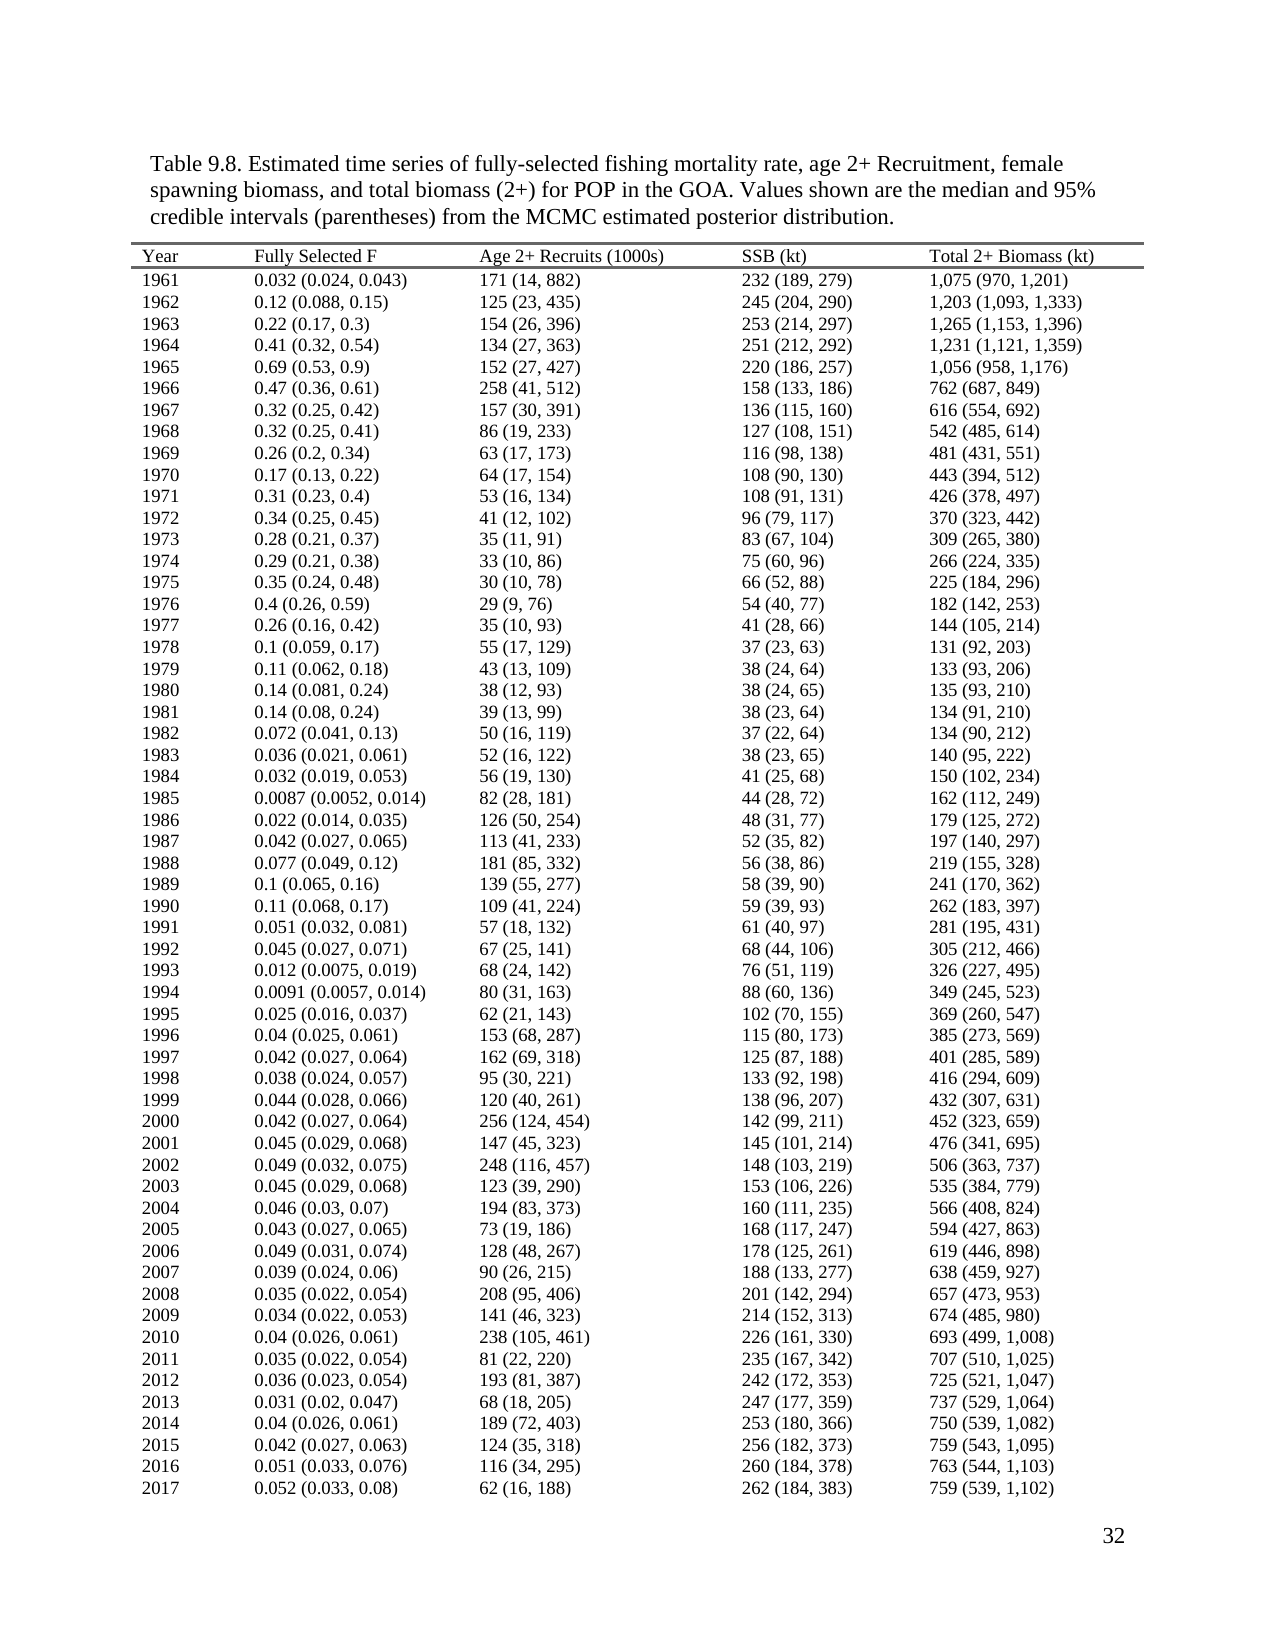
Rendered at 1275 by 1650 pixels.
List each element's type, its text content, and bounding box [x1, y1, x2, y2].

table_cell 326 (227, 495) [919, 959, 1144, 981]
table_cell 1976 [131, 593, 244, 614]
table_cell 1965 [131, 356, 244, 377]
table_cell 35 (10, 93) [469, 614, 731, 636]
table_cell 657 (473, 953) [919, 1283, 1144, 1304]
table_cell 238 (105, 461) [469, 1326, 731, 1347]
table_cell 0.0087 (0.0052, 0.014) [244, 787, 469, 808]
table_cell 123 (39, 290) [469, 1175, 731, 1197]
table_cell 48 (31, 77) [731, 809, 919, 830]
table_cell 1964 [131, 334, 244, 356]
table_cell 1978 [131, 636, 244, 657]
table_cell 52 (35, 82) [731, 830, 919, 852]
table_cell 0.28 (0.21, 0.37) [244, 528, 469, 550]
table_cell 1989 [131, 873, 244, 895]
table_cell 152 (27, 427) [469, 356, 731, 377]
table_cell 0.049 (0.031, 0.074) [244, 1240, 469, 1261]
table_cell 369 (260, 547) [919, 1003, 1144, 1024]
table_cell 90 (26, 215) [469, 1261, 731, 1283]
table_cell 194 (83, 373) [469, 1197, 731, 1218]
table_cell 0.036 (0.021, 0.061) [244, 744, 469, 765]
table_cell 81 (22, 220) [469, 1348, 731, 1369]
table_cell 54 (40, 77) [731, 593, 919, 614]
table_cell 38 (23, 65) [731, 744, 919, 765]
table_cell 0.043 (0.027, 0.065) [244, 1218, 469, 1240]
table_cell 59 (39, 93) [731, 895, 919, 916]
table_cell 1984 [131, 765, 244, 787]
table_cell 594 (427, 863) [919, 1218, 1144, 1240]
table_cell 1971 [131, 485, 244, 507]
table_cell 133 (92, 198) [731, 1067, 919, 1089]
table_cell 0.26 (0.2, 0.34) [244, 442, 469, 463]
table_cell 53 (16, 134) [469, 485, 731, 507]
table_cell 115 (80, 173) [731, 1024, 919, 1046]
table_cell 1990 [131, 895, 244, 916]
table_cell 1993 [131, 959, 244, 981]
table_cell 566 (408, 824) [919, 1197, 1144, 1218]
table_cell 0.038 (0.024, 0.057) [244, 1067, 469, 1089]
table_cell 189 (72, 403) [469, 1412, 731, 1434]
table_cell 125 (23, 435) [469, 291, 731, 312]
table_cell 0.049 (0.032, 0.075) [244, 1154, 469, 1175]
table_cell 2013 [131, 1391, 244, 1412]
table_cell 128 (48, 267) [469, 1240, 731, 1261]
table_cell 242 (172, 353) [731, 1369, 919, 1391]
table_cell 0.042 (0.027, 0.063) [244, 1434, 469, 1455]
table_cell 281 (195, 431) [919, 916, 1144, 938]
table_cell 68 (44, 106) [731, 938, 919, 959]
table_cell 0.046 (0.03, 0.07) [244, 1197, 469, 1218]
table_cell 83 (67, 104) [731, 528, 919, 550]
table_cell 2003 [131, 1175, 244, 1197]
table_cell 2017 [131, 1477, 244, 1498]
table_cell 253 (214, 297) [731, 313, 919, 334]
table_cell 1,056 (958, 1,176) [919, 356, 1144, 377]
table_cell 1988 [131, 852, 244, 873]
table_cell 262 (184, 383) [731, 1477, 919, 1498]
table_cell 116 (34, 295) [469, 1455, 731, 1477]
table_cell 2004 [131, 1197, 244, 1218]
table_cell 0.35 (0.24, 0.48) [244, 571, 469, 593]
table_cell 258 (41, 512) [469, 377, 731, 399]
table_cell 126 (50, 254) [469, 809, 731, 830]
table_cell 305 (212, 466) [919, 938, 1144, 959]
table_cell 0.045 (0.027, 0.071) [244, 938, 469, 959]
table_cell 0.032 (0.024, 0.043) [244, 269, 469, 291]
table_cell 44 (28, 72) [731, 787, 919, 808]
table_cell 2002 [131, 1154, 244, 1175]
table_cell 154 (26, 396) [469, 313, 731, 334]
table_cell 1987 [131, 830, 244, 852]
table_cell 0.0091 (0.0057, 0.014) [244, 981, 469, 1002]
table_cell 1,231 (1,121, 1,359) [919, 334, 1144, 356]
table_cell 1968 [131, 420, 244, 442]
table_cell 481 (431, 551) [919, 442, 1144, 463]
table_cell 108 (90, 130) [731, 464, 919, 485]
table_cell 179 (125, 272) [919, 809, 1144, 830]
table_cell 38 (24, 64) [731, 658, 919, 679]
table_cell 134 (27, 363) [469, 334, 731, 356]
table_cell 309 (265, 380) [919, 528, 1144, 550]
table_cell 38 (12, 93) [469, 679, 731, 701]
table_cell 188 (133, 277) [731, 1261, 919, 1283]
table_cell 2007 [131, 1261, 244, 1283]
table_cell 160 (111, 235) [731, 1197, 919, 1218]
table_cell 370 (323, 442) [919, 507, 1144, 528]
table_cell 124 (35, 318) [469, 1434, 731, 1455]
table_cell 1975 [131, 571, 244, 593]
table_cell 0.036 (0.023, 0.054) [244, 1369, 469, 1391]
table_cell 426 (378, 497) [919, 485, 1144, 507]
table_cell 220 (186, 257) [731, 356, 919, 377]
table_cell 37 (22, 64) [731, 722, 919, 744]
table_header Fully Selected F [244, 245, 469, 266]
table_cell 0.012 (0.0075, 0.019) [244, 959, 469, 981]
table_cell 2000 [131, 1110, 244, 1132]
table_cell 37 (23, 63) [731, 636, 919, 657]
table_cell 1983 [131, 744, 244, 765]
table_cell 1977 [131, 614, 244, 636]
table_cell 251 (212, 292) [731, 334, 919, 356]
table_cell 762 (687, 849) [919, 377, 1144, 399]
table_cell 245 (204, 290) [731, 291, 919, 312]
table_cell 38 (24, 65) [731, 679, 919, 701]
table_cell 41 (12, 102) [469, 507, 731, 528]
table_cell 150 (102, 234) [919, 765, 1144, 787]
table_cell 248 (116, 457) [469, 1154, 731, 1175]
table_cell 66 (52, 88) [731, 571, 919, 593]
table_cell 153 (68, 287) [469, 1024, 731, 1046]
table_cell 1969 [131, 442, 244, 463]
table_cell 0.077 (0.049, 0.12) [244, 852, 469, 873]
table_cell 73 (19, 186) [469, 1218, 731, 1240]
table_cell 120 (40, 261) [469, 1089, 731, 1110]
table_cell 68 (24, 142) [469, 959, 731, 981]
table_cell 55 (17, 129) [469, 636, 731, 657]
table_cell 1973 [131, 528, 244, 550]
table_cell 1,203 (1,093, 1,333) [919, 291, 1144, 312]
table_cell 80 (31, 163) [469, 981, 731, 1002]
table_cell 535 (384, 779) [919, 1175, 1144, 1197]
table_cell 0.32 (0.25, 0.42) [244, 399, 469, 420]
table_cell 2016 [131, 1455, 244, 1477]
table_cell 443 (394, 512) [919, 464, 1144, 485]
table_cell 0.044 (0.028, 0.066) [244, 1089, 469, 1110]
table_cell 452 (323, 659) [919, 1110, 1144, 1132]
table_cell 41 (28, 66) [731, 614, 919, 636]
table_cell 86 (19, 233) [469, 420, 731, 442]
table_cell 619 (446, 898) [919, 1240, 1144, 1261]
table_cell 62 (16, 188) [469, 1477, 731, 1498]
table_cell 208 (95, 406) [469, 1283, 731, 1304]
table_cell 141 (46, 323) [469, 1304, 731, 1326]
table_cell 0.41 (0.32, 0.54) [244, 334, 469, 356]
table_cell 1,265 (1,153, 1,396) [919, 313, 1144, 334]
table_cell 61 (40, 97) [731, 916, 919, 938]
table_cell 0.11 (0.062, 0.18) [244, 658, 469, 679]
table_cell 0.4 (0.26, 0.59) [244, 593, 469, 614]
table_cell 0.14 (0.081, 0.24) [244, 679, 469, 701]
table_cell 50 (16, 119) [469, 722, 731, 744]
table_cell 1972 [131, 507, 244, 528]
table_cell 1981 [131, 701, 244, 722]
table_cell 67 (25, 141) [469, 938, 731, 959]
table_cell 693 (499, 1,008) [919, 1326, 1144, 1347]
table_cell 142 (99, 211) [731, 1110, 919, 1132]
table_cell 127 (108, 151) [731, 420, 919, 442]
table_cell 232 (189, 279) [731, 269, 919, 291]
table_cell 759 (539, 1,102) [919, 1477, 1144, 1498]
table_cell 0.034 (0.022, 0.053) [244, 1304, 469, 1326]
table_cell 476 (341, 695) [919, 1132, 1144, 1153]
table_cell 0.042 (0.027, 0.065) [244, 830, 469, 852]
table_cell 138 (96, 207) [731, 1089, 919, 1110]
table_cell 225 (184, 296) [919, 571, 1144, 593]
table_cell 1979 [131, 658, 244, 679]
table_cell 542 (485, 614) [919, 420, 1144, 442]
table_cell 235 (167, 342) [731, 1348, 919, 1369]
table_cell 2009 [131, 1304, 244, 1326]
table_cell 0.035 (0.022, 0.054) [244, 1348, 469, 1369]
table_cell 62 (21, 143) [469, 1003, 731, 1024]
table_cell 0.04 (0.026, 0.061) [244, 1412, 469, 1434]
table_header Age 2+ Recruits (1000s) [469, 245, 731, 266]
table_cell 38 (23, 64) [731, 701, 919, 722]
table_cell 0.042 (0.027, 0.064) [244, 1110, 469, 1132]
table_cell 162 (69, 318) [469, 1046, 731, 1067]
table_cell 0.17 (0.13, 0.22) [244, 464, 469, 485]
table_cell 0.47 (0.36, 0.61) [244, 377, 469, 399]
table_cell 168 (117, 247) [731, 1218, 919, 1240]
table_cell 750 (539, 1,082) [919, 1412, 1144, 1434]
table_cell 68 (18, 205) [469, 1391, 731, 1412]
table_cell 1996 [131, 1024, 244, 1046]
table_cell 737 (529, 1,064) [919, 1391, 1144, 1412]
table_cell 56 (19, 130) [469, 765, 731, 787]
table_cell 41 (25, 68) [731, 765, 919, 787]
table_cell 56 (38, 86) [731, 852, 919, 873]
table_cell 193 (81, 387) [469, 1369, 731, 1391]
table_cell 0.035 (0.022, 0.054) [244, 1283, 469, 1304]
table_cell 140 (95, 222) [919, 744, 1144, 765]
table_cell 1962 [131, 291, 244, 312]
table_cell 1997 [131, 1046, 244, 1067]
table_cell 1995 [131, 1003, 244, 1024]
table_cell 88 (60, 136) [731, 981, 919, 1002]
table_cell 63 (17, 173) [469, 442, 731, 463]
table_cell 2015 [131, 1434, 244, 1455]
table_cell 0.072 (0.041, 0.13) [244, 722, 469, 744]
table_cell 0.31 (0.23, 0.4) [244, 485, 469, 507]
table_cell 133 (93, 206) [919, 658, 1144, 679]
table_cell 1994 [131, 981, 244, 1002]
table_cell 197 (140, 297) [919, 830, 1144, 852]
table_cell 2001 [131, 1132, 244, 1153]
table_cell 135 (93, 210) [919, 679, 1144, 701]
table_cell 109 (41, 224) [469, 895, 731, 916]
table_cell 214 (152, 313) [731, 1304, 919, 1326]
table_cell 181 (85, 332) [469, 852, 731, 873]
table_cell 266 (224, 335) [919, 550, 1144, 571]
table_cell 1980 [131, 679, 244, 701]
table_cell 260 (184, 378) [731, 1455, 919, 1477]
table_cell 0.11 (0.068, 0.17) [244, 895, 469, 916]
table_cell 95 (30, 221) [469, 1067, 731, 1089]
table_cell 1966 [131, 377, 244, 399]
table_cell 1986 [131, 809, 244, 830]
table_cell 108 (91, 131) [731, 485, 919, 507]
table_cell 148 (103, 219) [731, 1154, 919, 1175]
table_cell 385 (273, 569) [919, 1024, 1144, 1046]
table_cell 1999 [131, 1089, 244, 1110]
table_cell 134 (90, 212) [919, 722, 1144, 744]
table_cell 2008 [131, 1283, 244, 1304]
table_cell 0.022 (0.014, 0.035) [244, 809, 469, 830]
table_cell 1974 [131, 550, 244, 571]
table_cell 763 (544, 1,103) [919, 1455, 1144, 1477]
table_cell 131 (92, 203) [919, 636, 1144, 657]
table_cell 136 (115, 160) [731, 399, 919, 420]
table_cell 144 (105, 214) [919, 614, 1144, 636]
table_cell 1991 [131, 916, 244, 938]
table_cell 1998 [131, 1067, 244, 1089]
table_cell 33 (10, 86) [469, 550, 731, 571]
table_cell 1992 [131, 938, 244, 959]
table_cell 171 (14, 882) [469, 269, 731, 291]
table_cell 57 (18, 132) [469, 916, 731, 938]
table_cell 506 (363, 737) [919, 1154, 1144, 1175]
table_cell 30 (10, 78) [469, 571, 731, 593]
table_cell 0.34 (0.25, 0.45) [244, 507, 469, 528]
table_cell 157 (30, 391) [469, 399, 731, 420]
table_header Total 2+ Biomass (kt) [919, 245, 1144, 266]
table_cell 2014 [131, 1412, 244, 1434]
table_cell 139 (55, 277) [469, 873, 731, 895]
table_cell 147 (45, 323) [469, 1132, 731, 1153]
table_cell 1970 [131, 464, 244, 485]
table_cell 638 (459, 927) [919, 1261, 1144, 1283]
table_cell 178 (125, 261) [731, 1240, 919, 1261]
table_cell 134 (91, 210) [919, 701, 1144, 722]
table_cell 759 (543, 1,095) [919, 1434, 1144, 1455]
table_cell 0.26 (0.16, 0.42) [244, 614, 469, 636]
table_cell 0.1 (0.065, 0.16) [244, 873, 469, 895]
table_cell 1982 [131, 722, 244, 744]
table_header Year [131, 245, 244, 266]
table_cell 145 (101, 214) [731, 1132, 919, 1153]
table_cell 2012 [131, 1369, 244, 1391]
table_cell 256 (182, 373) [731, 1434, 919, 1455]
table_cell 0.22 (0.17, 0.3) [244, 313, 469, 334]
table_cell 0.04 (0.025, 0.061) [244, 1024, 469, 1046]
table_cell 96 (79, 117) [731, 507, 919, 528]
text Table 9.8. Estimated time series of fully-selected fishing mortality rate, age 2+ Recruitment, female spawning biomass, and total biomass (2+) for POP in the GOA. Values shown are the median and 95% credible intervals (parentheses) from the MCMC estimated posterior distribution. [150, 150, 1125, 229]
table_cell 116 (98, 138) [731, 442, 919, 463]
table_cell 0.69 (0.53, 0.9) [244, 356, 469, 377]
table_cell 0.052 (0.033, 0.08) [244, 1477, 469, 1498]
table_cell 247 (177, 359) [731, 1391, 919, 1412]
table_cell 1967 [131, 399, 244, 420]
table_cell 1963 [131, 313, 244, 334]
table_cell 0.14 (0.08, 0.24) [244, 701, 469, 722]
table_cell 201 (142, 294) [731, 1283, 919, 1304]
table_cell 0.32 (0.25, 0.41) [244, 420, 469, 442]
table_cell 76 (51, 119) [731, 959, 919, 981]
table_cell 226 (161, 330) [731, 1326, 919, 1347]
table_cell 0.29 (0.21, 0.38) [244, 550, 469, 571]
table_cell 58 (39, 90) [731, 873, 919, 895]
table_cell 29 (9, 76) [469, 593, 731, 614]
table_cell 125 (87, 188) [731, 1046, 919, 1067]
table_header SSB (kt) [731, 245, 919, 266]
table_cell 725 (521, 1,047) [919, 1369, 1144, 1391]
table_cell 52 (16, 122) [469, 744, 731, 765]
table_cell 102 (70, 155) [731, 1003, 919, 1024]
table_cell 401 (285, 589) [919, 1046, 1144, 1067]
table_cell 0.045 (0.029, 0.068) [244, 1132, 469, 1153]
table_cell 2011 [131, 1348, 244, 1369]
table_cell 616 (554, 692) [919, 399, 1144, 420]
table_cell 0.051 (0.032, 0.081) [244, 916, 469, 938]
table_cell 432 (307, 631) [919, 1089, 1144, 1110]
table_cell 153 (106, 226) [731, 1175, 919, 1197]
table_cell 0.025 (0.016, 0.037) [244, 1003, 469, 1024]
table_cell 162 (112, 249) [919, 787, 1144, 808]
table_cell 2006 [131, 1240, 244, 1261]
table_cell 0.04 (0.026, 0.061) [244, 1326, 469, 1347]
table_cell 1985 [131, 787, 244, 808]
table_cell 1,075 (970, 1,201) [919, 269, 1144, 291]
table_cell 75 (60, 96) [731, 550, 919, 571]
table_cell 0.051 (0.033, 0.076) [244, 1455, 469, 1477]
table_cell 35 (11, 91) [469, 528, 731, 550]
table_cell 256 (124, 454) [469, 1110, 731, 1132]
table_cell 674 (485, 980) [919, 1304, 1144, 1326]
table_cell 158 (133, 186) [731, 377, 919, 399]
table_cell 262 (183, 397) [919, 895, 1144, 916]
table_cell 2005 [131, 1218, 244, 1240]
table_cell 64 (17, 154) [469, 464, 731, 485]
table_cell 2010 [131, 1326, 244, 1347]
table_cell 0.12 (0.088, 0.15) [244, 291, 469, 312]
table_cell 0.039 (0.024, 0.06) [244, 1261, 469, 1283]
table_cell 0.1 (0.059, 0.17) [244, 636, 469, 657]
table_cell 219 (155, 328) [919, 852, 1144, 873]
table_cell 113 (41, 233) [469, 830, 731, 852]
table_cell 241 (170, 362) [919, 873, 1144, 895]
table_cell 0.042 (0.027, 0.064) [244, 1046, 469, 1067]
table_cell 0.045 (0.029, 0.068) [244, 1175, 469, 1197]
table_cell 707 (510, 1,025) [919, 1348, 1144, 1369]
table_cell 0.032 (0.019, 0.053) [244, 765, 469, 787]
table_cell 39 (13, 99) [469, 701, 731, 722]
table_cell 43 (13, 109) [469, 658, 731, 679]
table_cell 416 (294, 609) [919, 1067, 1144, 1089]
table_cell 182 (142, 253) [919, 593, 1144, 614]
table_cell 0.031 (0.02, 0.047) [244, 1391, 469, 1412]
table_cell 253 (180, 366) [731, 1412, 919, 1434]
table_cell 349 (245, 523) [919, 981, 1144, 1002]
table_cell 82 (28, 181) [469, 787, 731, 808]
table_cell 1961 [131, 269, 244, 291]
